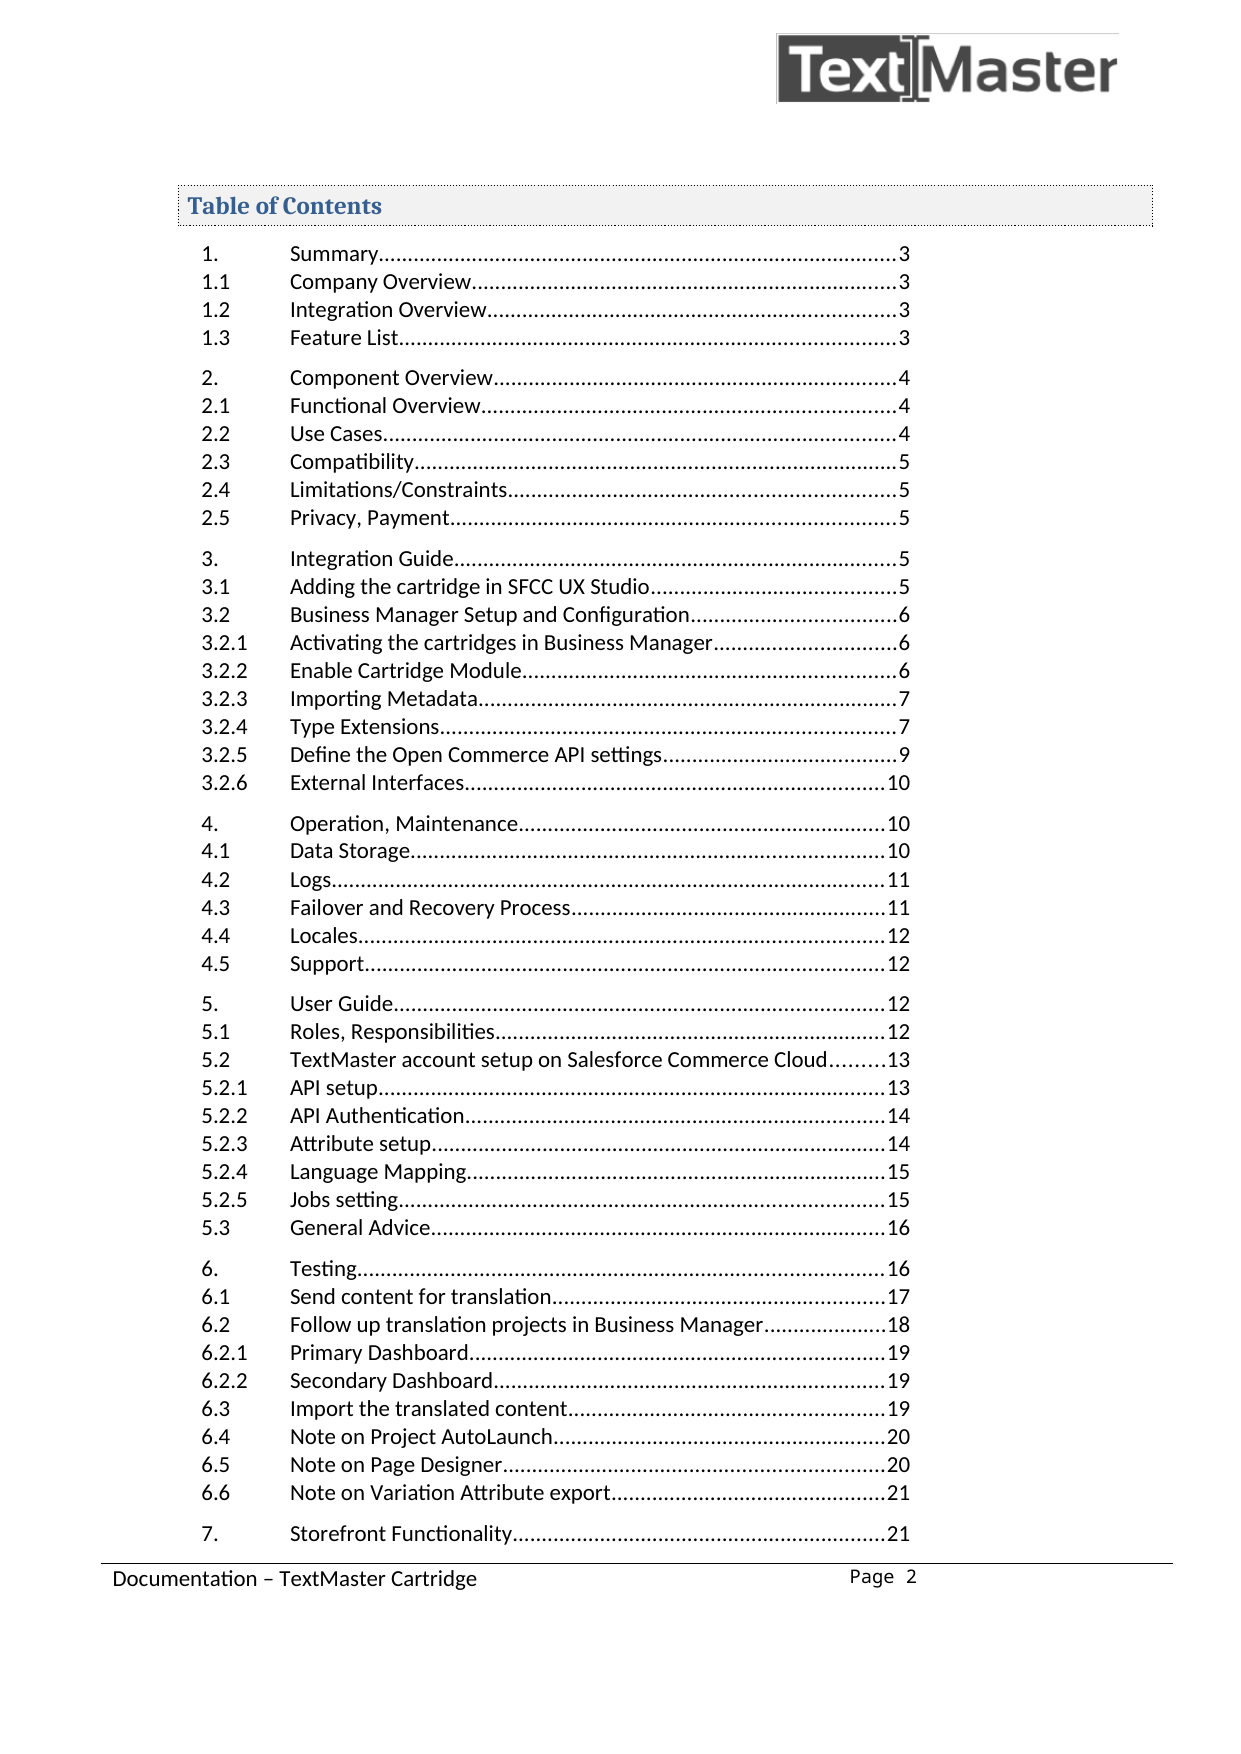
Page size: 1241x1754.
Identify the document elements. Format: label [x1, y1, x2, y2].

picture [775, 33, 1119, 104]
